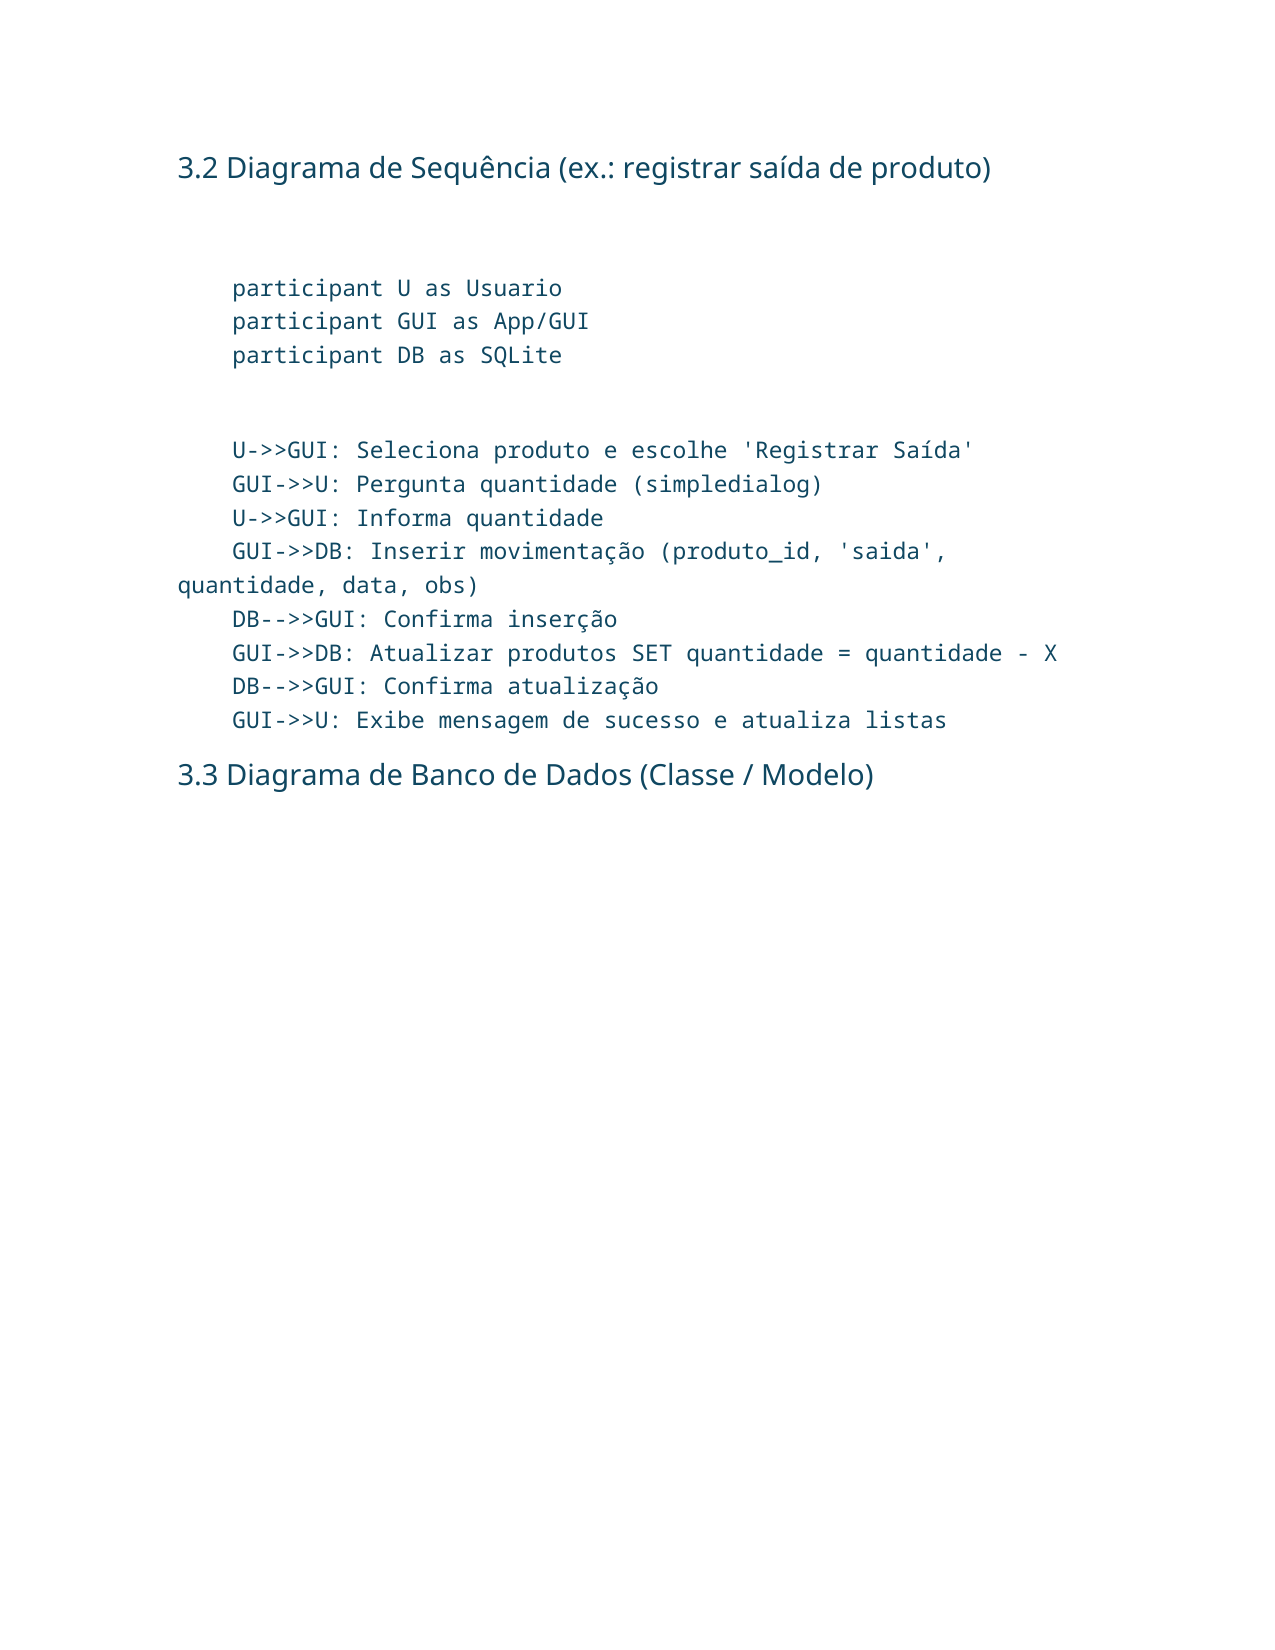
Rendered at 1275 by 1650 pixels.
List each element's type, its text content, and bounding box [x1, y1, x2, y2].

subtitle 3.2 Diagrama de Sequência (ex.: registrar saída de produto) [177, 148, 1098, 187]
subtitle participant U as Usuario participant GUI as App/GUI participant DB as SQLite U->>GUI: Seleciona produto e escolhe 'Registrar Saída' GUI->>U: Pergunta quantidade (simpledialog) U->>GUI: Informa quantidade GUI->>DB: Inserir movimentação (produto_id, 'saida', quantidade, data, obs) DB-->>GUI: Confirma inserção GUI->>DB: Atualizar produtos SET quantidade = quantidade - X DB-->>GUI: Confirma atualização GUI->>U: Exibe mensagem de sucesso e atualiza listas [177, 212, 1098, 735]
subtitle 3.3 Diagrama de Banco de Dados (Classe / Modelo) [177, 754, 1098, 794]
